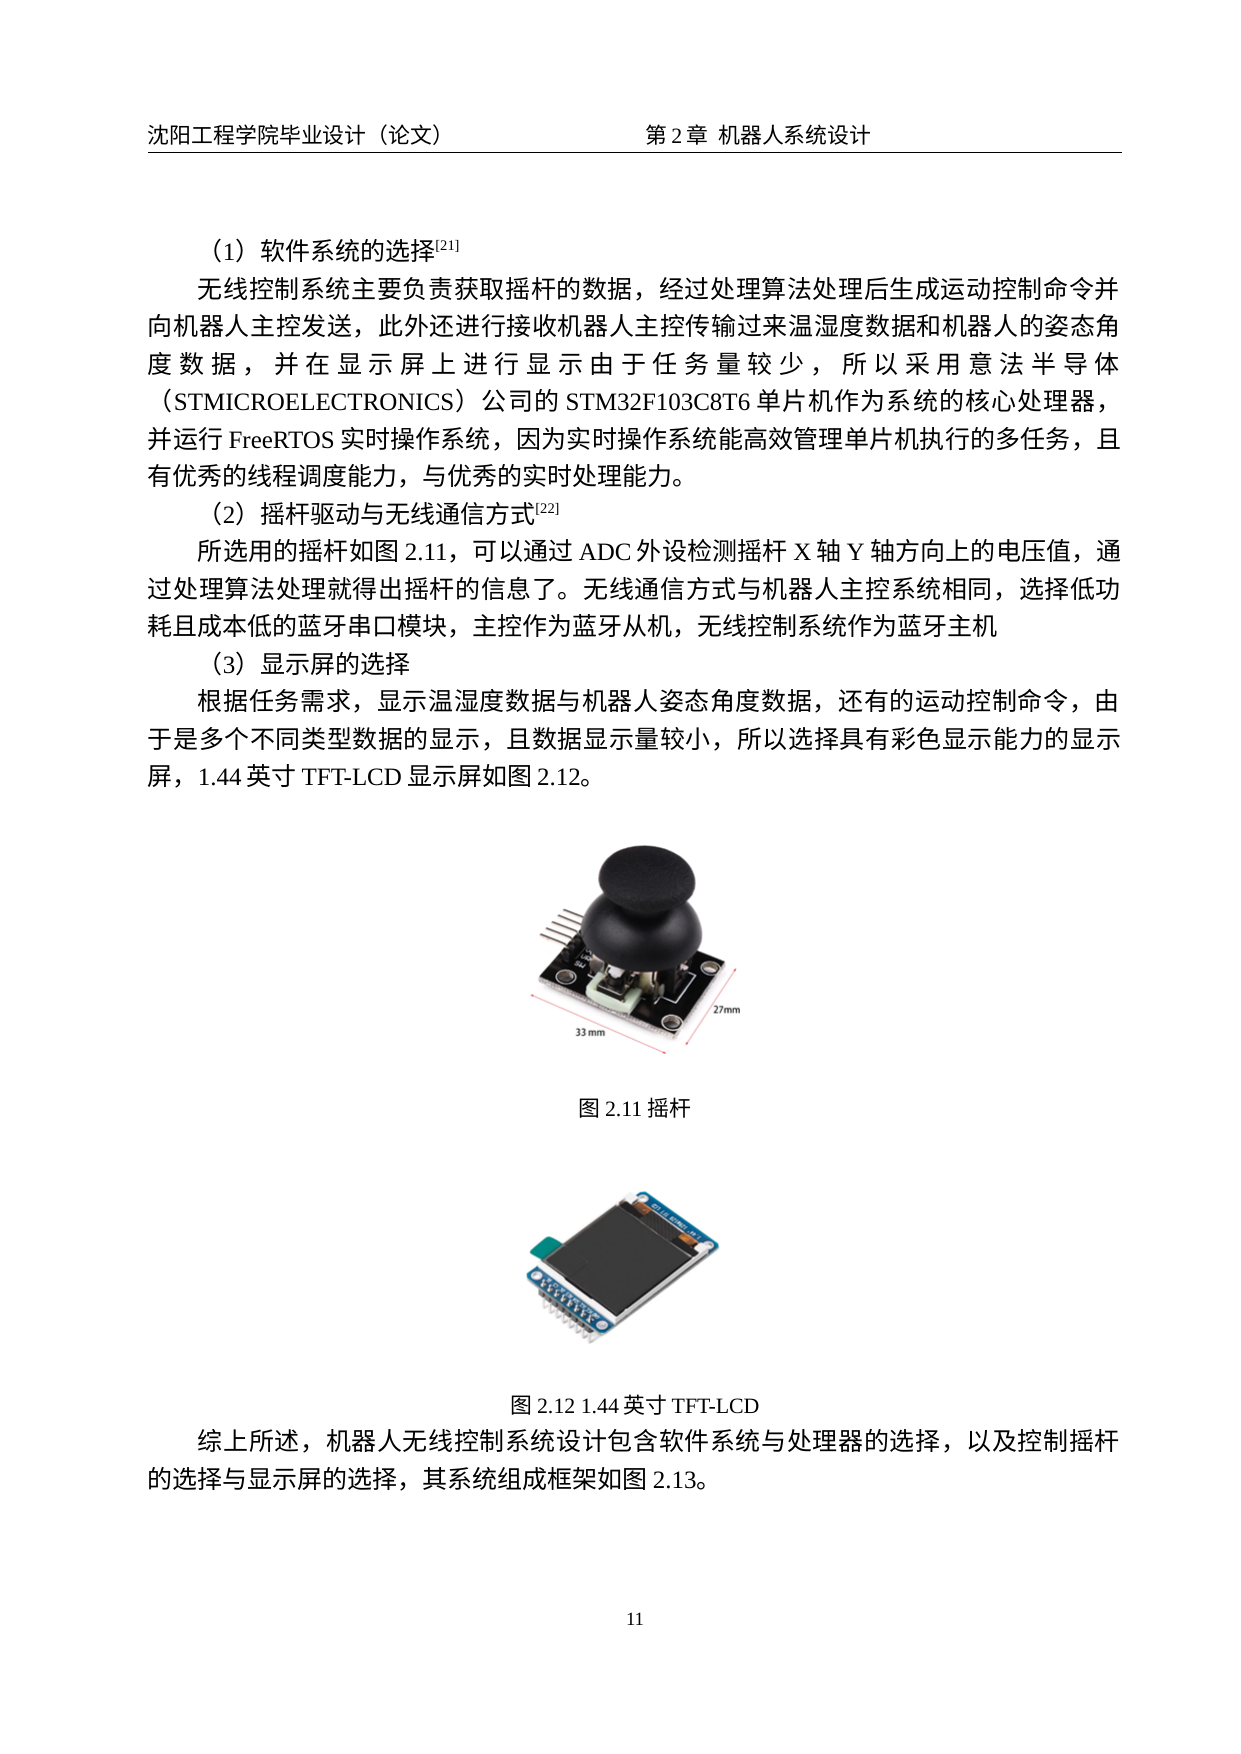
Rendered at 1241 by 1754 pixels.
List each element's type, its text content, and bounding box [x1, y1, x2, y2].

text 无线控制系统主要负责获取摇杆的数据，经过处理算法处理后生成运动控制命令并向机器人主控发送，此外还进行接收机器人主控传输过来温湿度数据和机器人的姿态角度数据，并在显示屏上进行显示由于任务量较少，所以采用意法半导体（STMICROELECTRONICS）公司的STM32F103C8T6单片机作为系统的核心处理器，并运行FreeRTOS实时操作系统，因为实时操作系统能高效管理单片机执行的多任务，且有优秀的线程调度能力，与优秀的实时处理能力。 [148, 268, 1122, 493]
picture [481, 830, 789, 1071]
text 图2.12 1.44英寸TFT-LCD [148, 1388, 1122, 1421]
text 根据任务需求，显示温湿度数据与机器人姿态角度数据，还有的运动控制命令，由于是多个不同类型数据的显示，且数据显示量较小，所以选择具有彩色显示能力的显示屏，1.44英寸TFT-LCD显示屏如图2.12。 [148, 681, 1122, 793]
text （1）软件系统的选择[21] [148, 231, 1122, 268]
picture [466, 1160, 803, 1381]
text 所选用的摇杆如图2.11，可以通过ADC外设检测摇杆X轴Y轴方向上的电压值，通过处理算法处理就得出摇杆的信息了。无线通信方式与机器人主控系统相同，选择低功耗且成本低的蓝牙串口模块，主控作为蓝牙从机，无线控制系统作为蓝牙主机 [148, 531, 1122, 643]
text 综上所述，机器人无线控制系统设计包含软件系统与处理器的选择，以及控制摇杆的选择与显示屏的选择，其系统组成框架如图2.13。 [148, 1421, 1122, 1496]
text （3）显示屏的选择 [148, 643, 1122, 681]
text （2）摇杆驱动与无线通信方式[22] [148, 493, 1122, 531]
text 图2.11 摇杆 [148, 1091, 1122, 1123]
